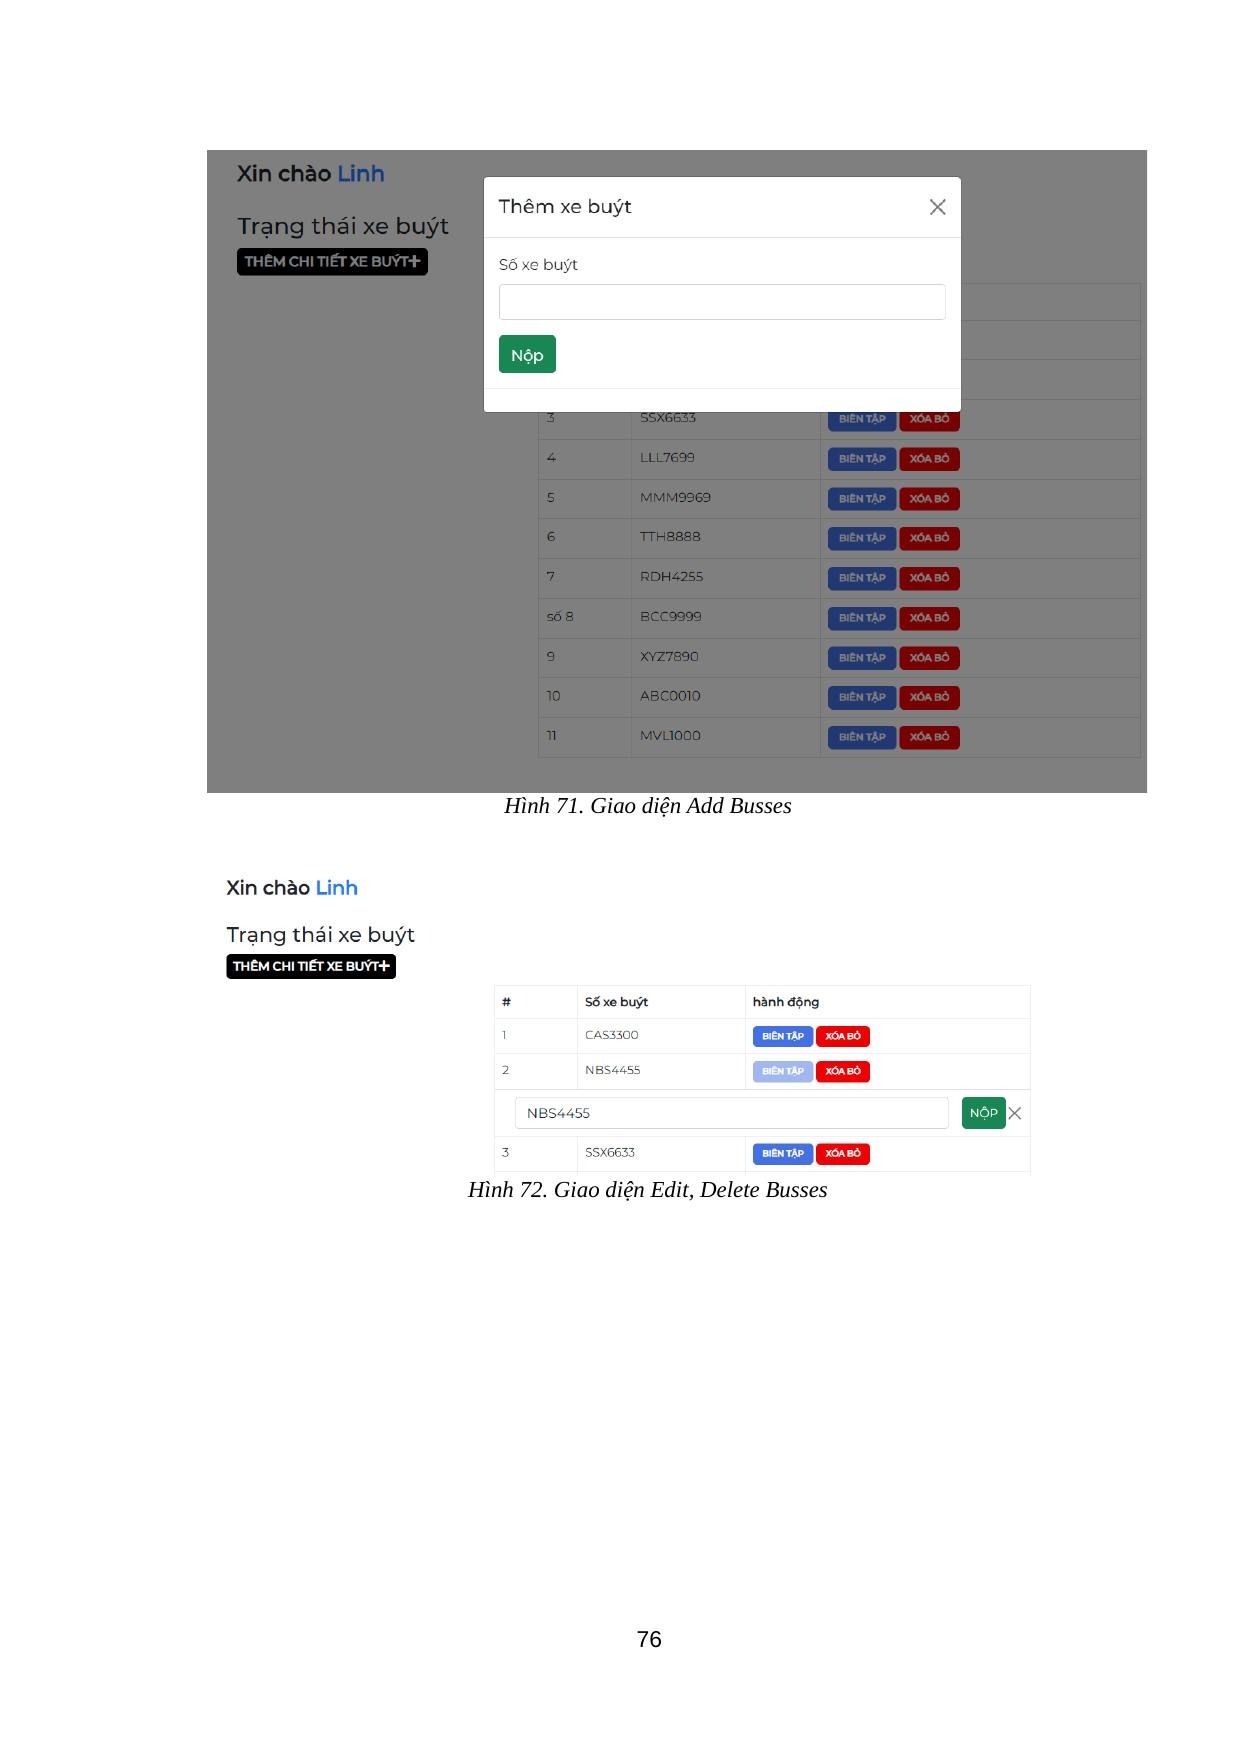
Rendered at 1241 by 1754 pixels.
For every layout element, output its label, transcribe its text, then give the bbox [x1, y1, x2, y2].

picture [207, 870, 1148, 1176]
text Hình 71. Giao diện Add Busses [177, 792, 1121, 819]
picture [207, 150, 1148, 793]
text Hình 72. Giao diện Edit, Delete Busses [177, 1176, 1121, 1202]
